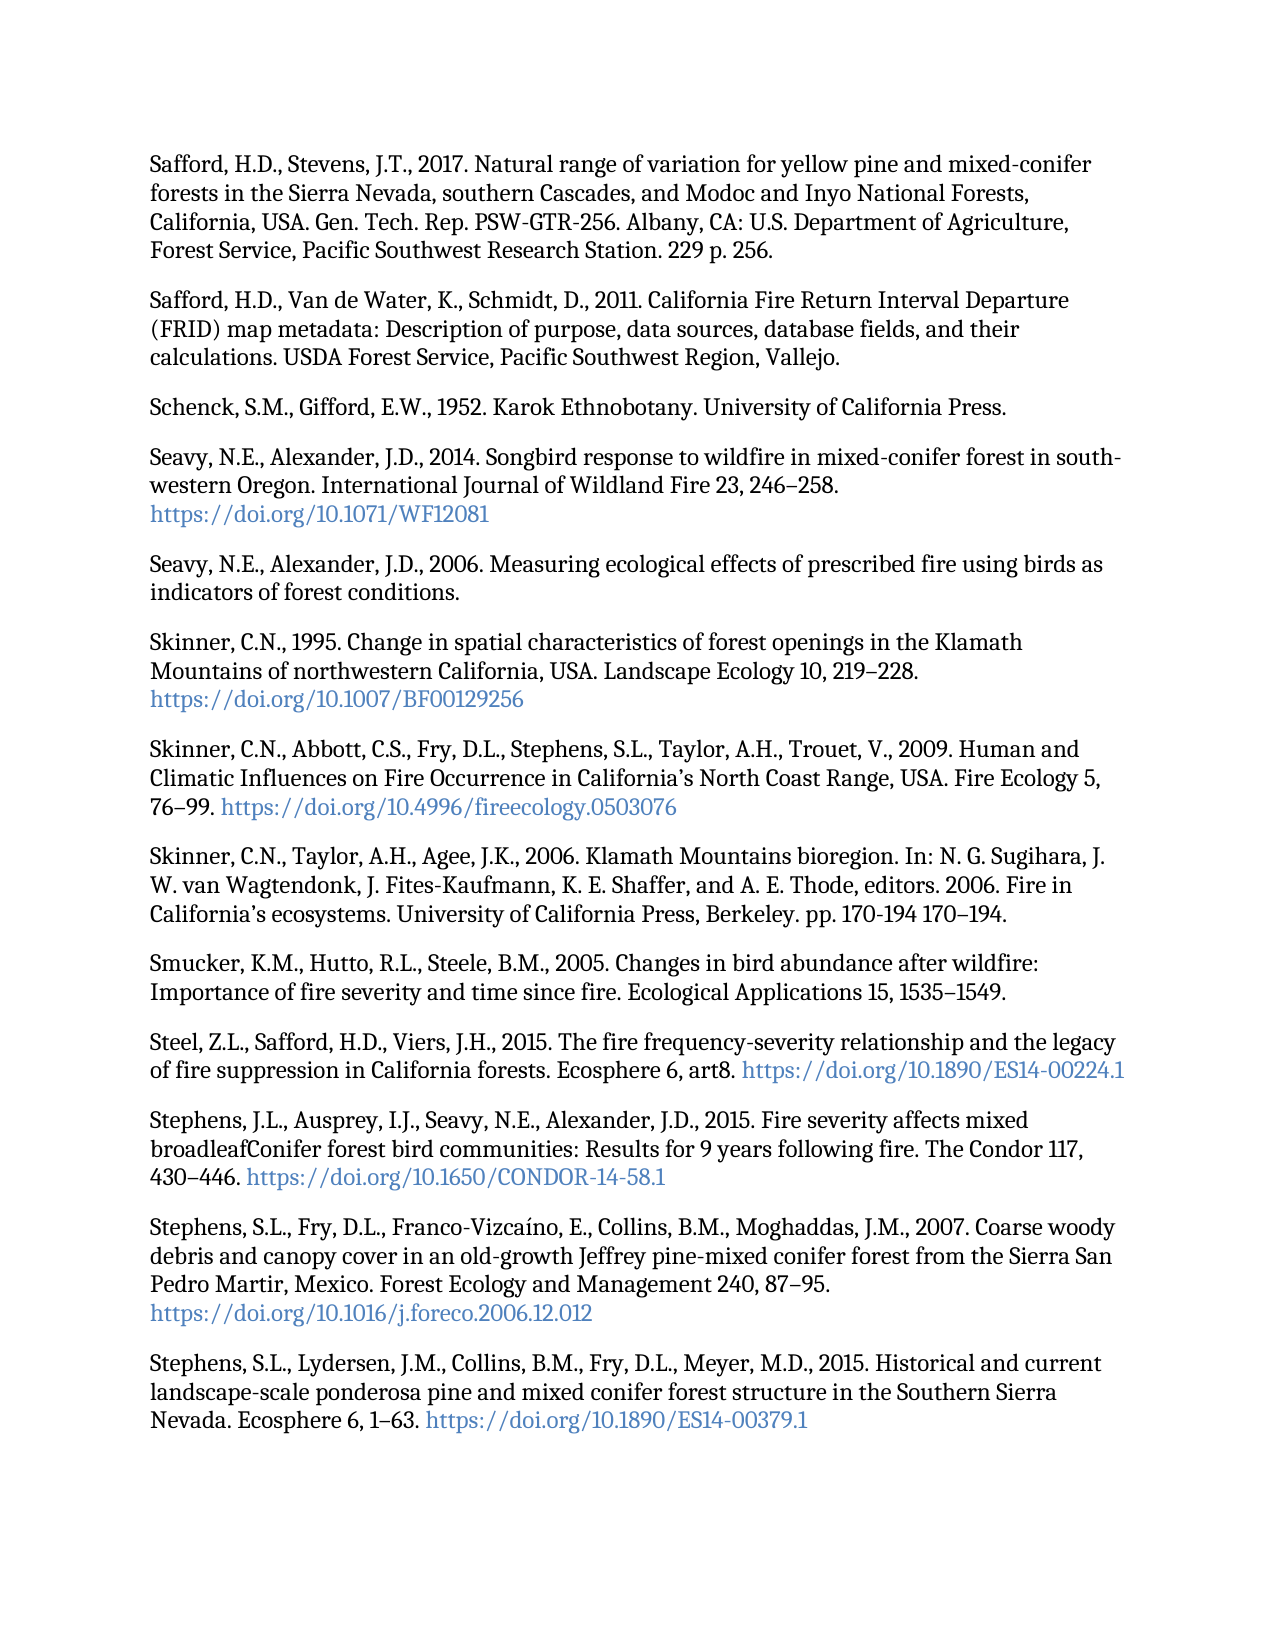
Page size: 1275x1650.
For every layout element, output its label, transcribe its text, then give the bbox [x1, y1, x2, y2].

text Skinner, C.N., Taylor, A.H., Agee, J.K., 2006. Klamath Mountains bioregion. In: N. G. Sugihara, J. W. van Wagtendonk, J. Fites-Kaufmann, K. E. Shaffer, and A. E. Thode, editors. 2006. Fire in California’s ecosystems. University of California Press, Berkeley. pp. 170-194 170–194. [150, 842, 1125, 928]
text Schenck, S.M., Gifford, E.W., 1952. Karok Ethnobotany. University of California Press. [150, 393, 1125, 422]
text Skinner, C.N., Abbott, C.S., Fry, D.L., Stephens, S.L., Taylor, A.H., Trouet, V., 2009. Human and Climatic Influences on Fire Occurrence in California’s North Coast Range, USA. Fire Ecology 5, 76–99. https://doi.org/10.4996/fireecology.0503076 [150, 735, 1125, 821]
text Seavy, N.E., Alexander, J.D., 2006. Measuring ecological effects of prescribed fire using birds as indicators of forest conditions. [150, 549, 1125, 607]
text Safford, H.D., Van de Water, K., Schmidt, D., 2011. California Fire Return Interval Departure (FRID) map metadata: Description of purpose, data sources, database fields, and their calculations. USDA Forest Service, Pacific Southwest Region, Vallejo. [150, 286, 1125, 372]
text Seavy, N.E., Alexander, J.D., 2014. Songbird response to wildfire in mixed-conifer forest in south-western Oregon. International Journal of Wildland Fire 23, 246–258. https://doi.org/10.1071/WF12081 [150, 442, 1125, 529]
text Skinner, C.N., 1995. Change in spatial characteristics of forest openings in the Klamath Mountains of northwestern California, USA. Landscape Ecology 10, 219–228. https://doi.org/10.1007/BF00129256 [150, 628, 1125, 714]
text Stephens, J.L., Ausprey, I.J., Seavy, N.E., Alexander, J.D., 2015. Fire severity affects mixed broadleafConifer forest bird communities: Results for 9 years following fire. The Condor 117, 430–446. https://doi.org/10.1650/CONDOR-14-58.1 [150, 1106, 1125, 1192]
text Stephens, S.L., Lydersen, J.M., Collins, B.M., Fry, D.L., Meyer, M.D., 2015. Historical and current landscape-scale ponderosa pine and mixed conifer forest structure in the Southern Sierra Nevada. Ecosphere 6, 1–63. https://doi.org/10.1890/ES14-00379.1 [150, 1349, 1125, 1435]
text Smucker, K.M., Hutto, R.L., Steele, B.M., 2005. Changes in bird abundance after wildfire: Importance of fire severity and time since fire. Ecological Applications 15, 1535–1549. [150, 949, 1125, 1007]
text Stephens, S.L., Fry, D.L., Franco-Vizcaíno, E., Collins, B.M., Moghaddas, J.M., 2007. Coarse woody debris and canopy cover in an old-growth Jeffrey pine-mixed conifer forest from the Sierra San Pedro Martir, Mexico. Forest Ecology and Management 240, 87–95. https://doi.org/10.1016/j.foreco.2006.12.012 [150, 1213, 1125, 1328]
text Safford, H.D., Stevens, J.T., 2017. Natural range of variation for yellow pine and mixed-conifer forests in the Sierra Nevada, southern Cascades, and Modoc and Inyo National Forests, California, USA. Gen. Tech. Rep. PSW-GTR-256. Albany, CA: U.S. Department of Agriculture, Forest Service, Pacific Southwest Research Station. 229 p. 256. [150, 150, 1125, 265]
text Steel, Z.L., Safford, H.D., Viers, J.H., 2015. The fire frequency-severity relationship and the legacy of fire suppression in California forests. Ecosphere 6, art8. https://doi.org/10.1890/ES14-00224.1 [150, 1027, 1125, 1085]
